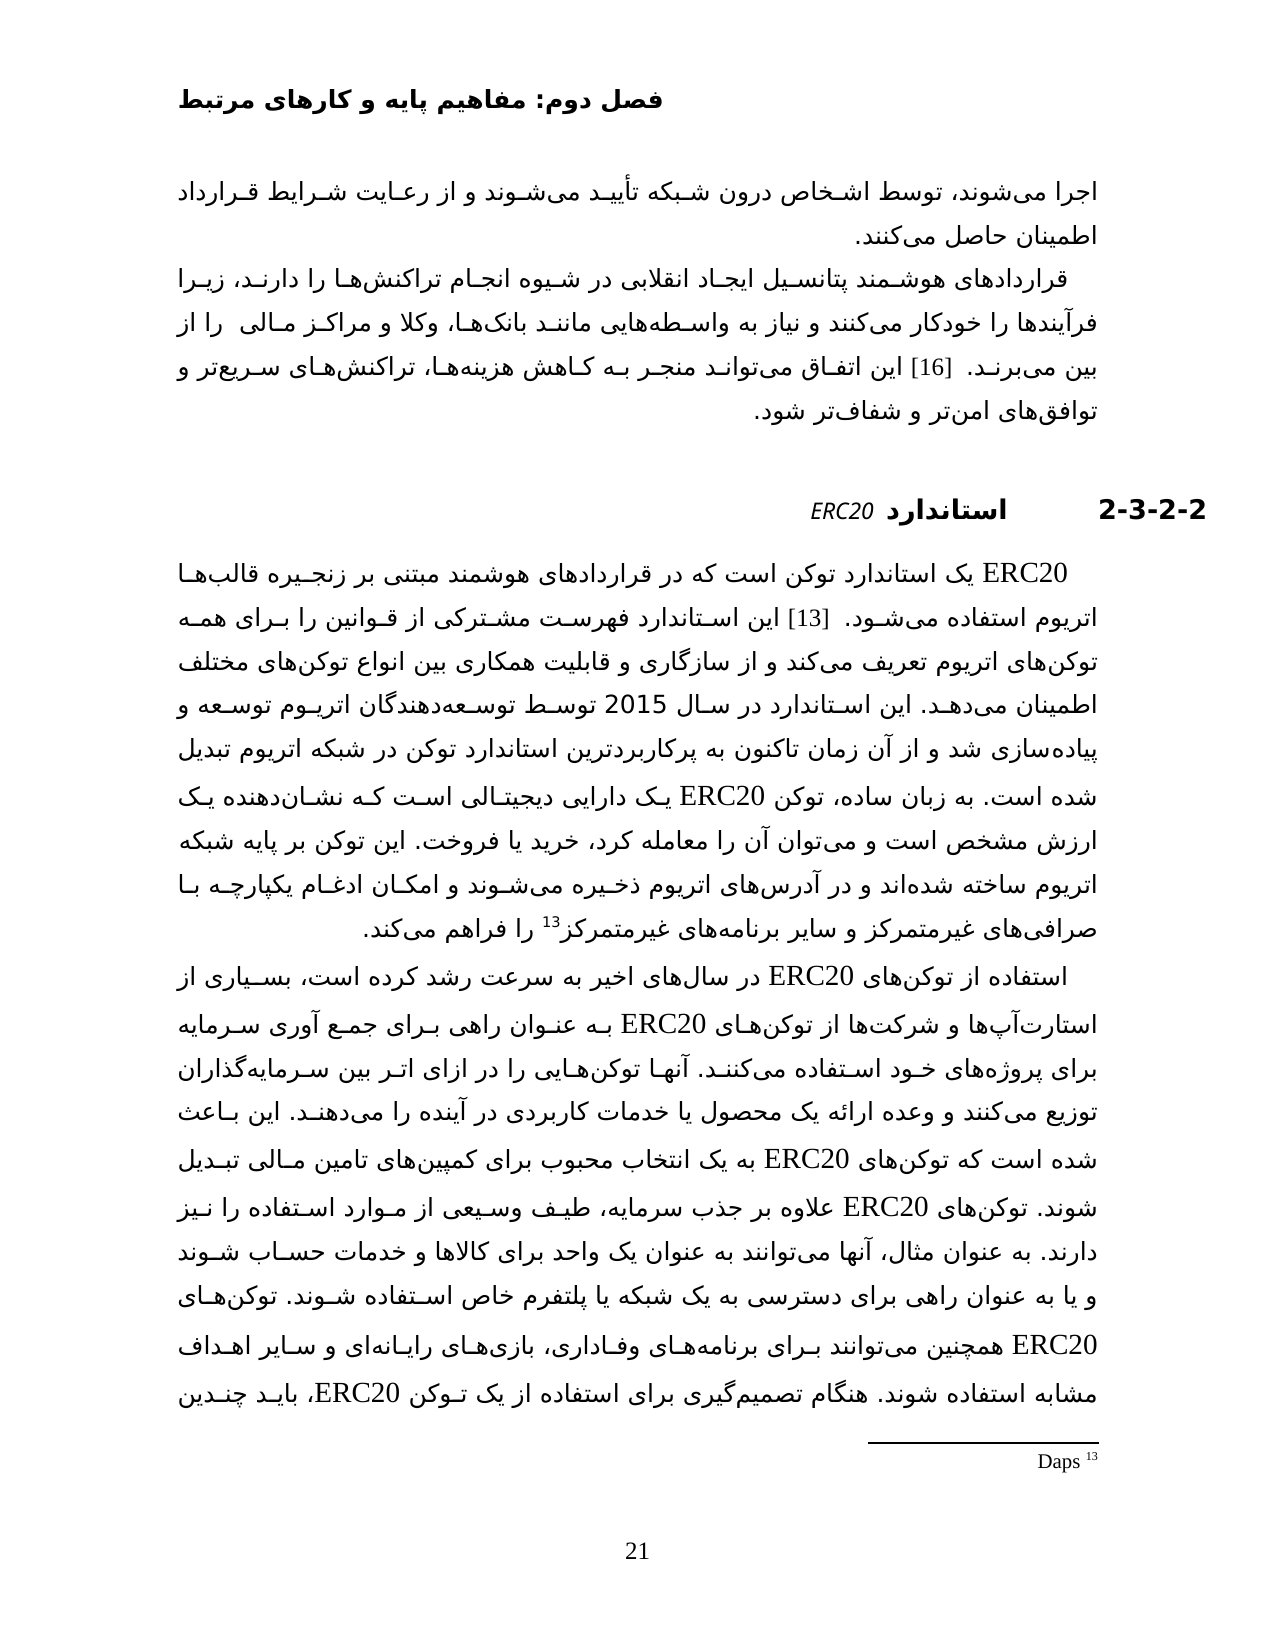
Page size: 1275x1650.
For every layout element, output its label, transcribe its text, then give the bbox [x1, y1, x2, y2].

text ERC20 یک استاندارد توکن است که در قراردادهای هوشمند مبتنی بر زنجیره قالب‌ها اتریوم استفاده می‌شود. این استاندارد فهرست مشترکی از قوانین را برای همه توکن‌های اتریوم تعریف می‌کند و از سازگاری و قابلیت همکاری بین انواع توکن‌‌های مختلف اطمینان می‌دهد. این استاندارد در سال 2015 توسط توسعه‌دهندگان اتریوم توسعه و پیاده‌سازی شد و از آن زمان تاکنون به پرکاربردترین استاندارد توکن در شبکه اتریوم تبدیل شده است. به زبان ساده، توکن ERC20 یک دارایی دیجیتالی است که نشان‌دهنده یک ارزش مشخص است و می‌توان آن را معامله کرد، خرید یا فروخت. این توکن بر پایه شبکه اتریوم ساخته شده‌اند و در آدرس‌های اتریوم ذخیره می‌شوند و امکان ادغام یکپارچه با صرافی‌های غیرمتمرکز و سایر برنامه‌های غیرمتمرکز را فراهم می‌کند. [177, 555, 1098, 943]
subtitle استاندارد ERC20 [177, 494, 1098, 526]
text قراردادهای هوشمند پتانسیل ایجاد انقلابی در شیوه انجام تراکنش‌ها را دارند، زیرا فرآیندها را خودکار می‌کنند و نیاز به واسطه‌هایی مانند بانک‌ها، وکلا و مراکز مالی را از بین می‌برند. این اتفاق می‌تواند منجر به کاهش هزینه‌ها، تراکنش‌های سریع‌تر و توافق‌های امن‌تر و شفاف‌تر شود. [177, 265, 1098, 425]
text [177, 958, 1098, 1409]
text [177, 177, 1098, 250]
